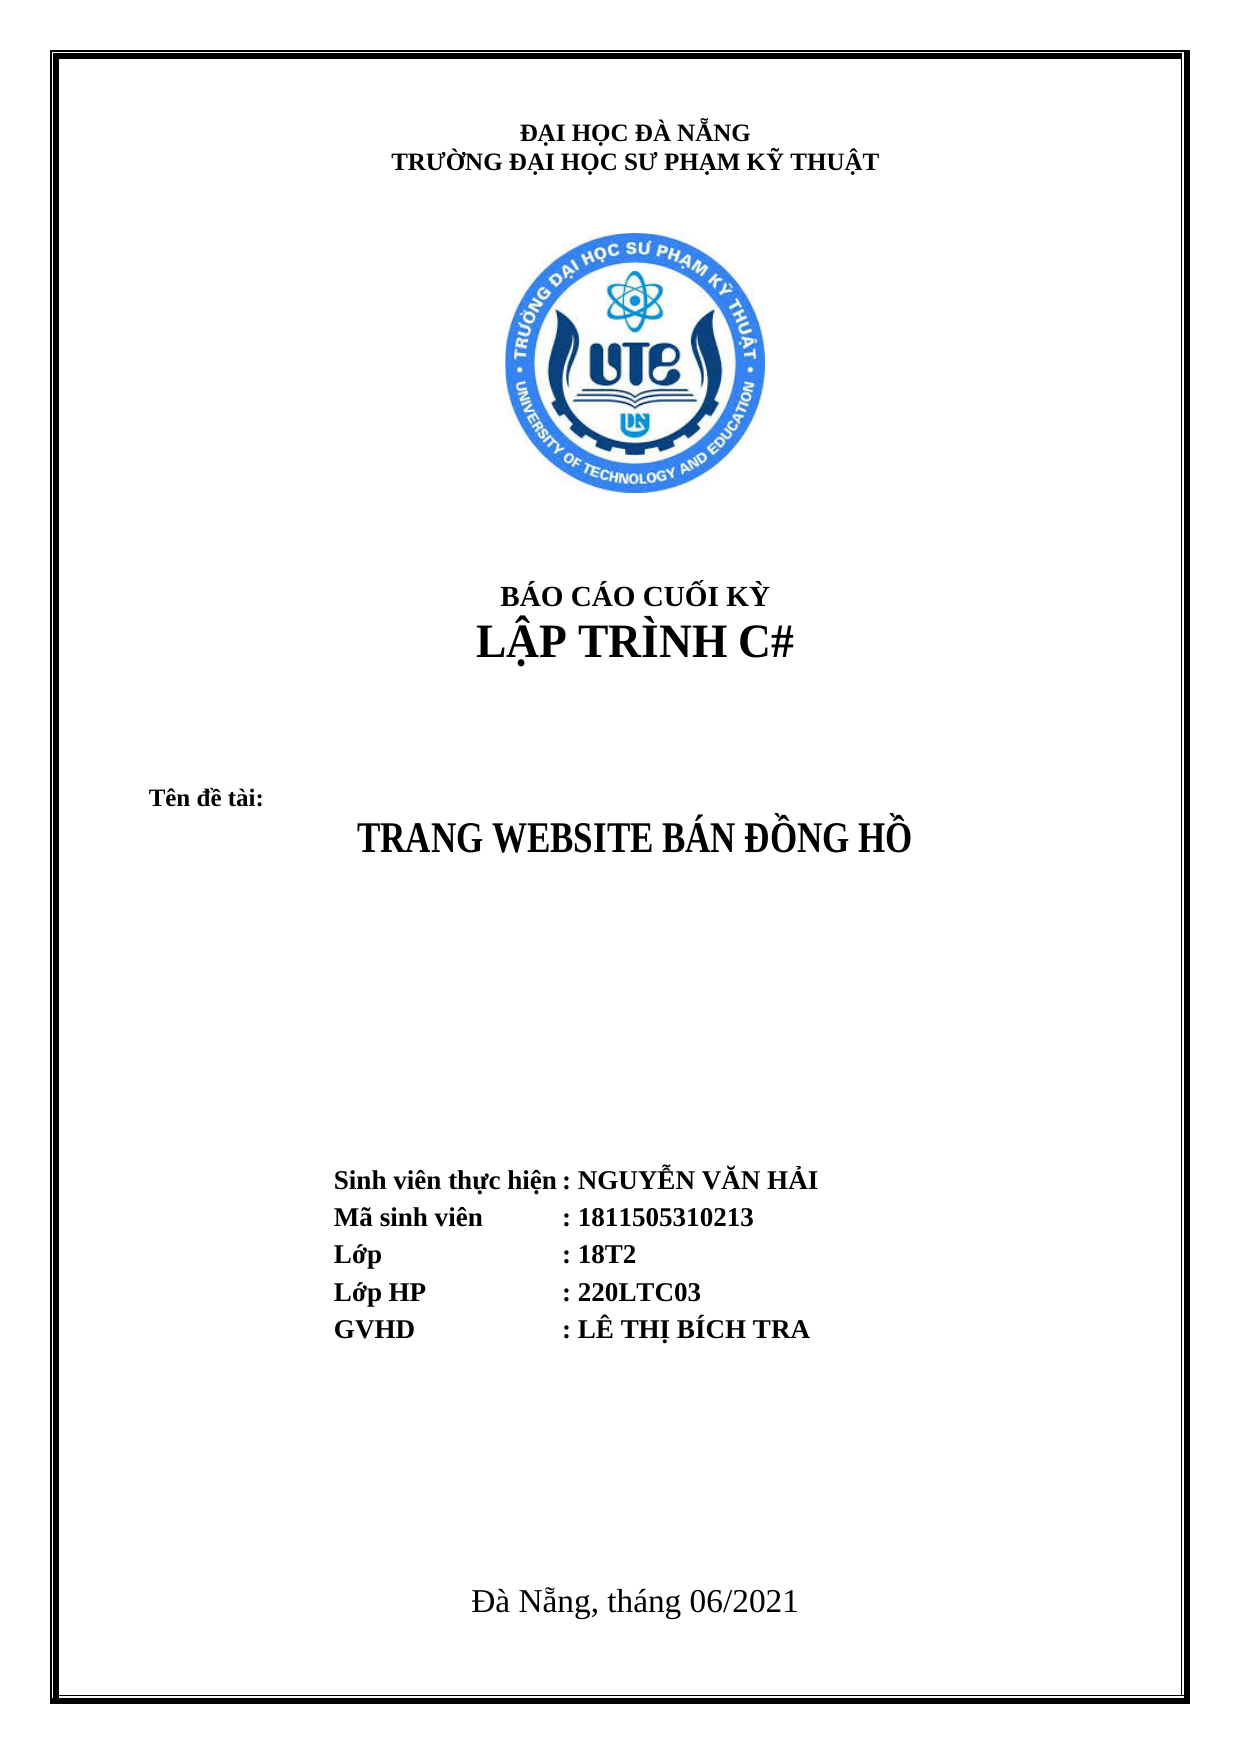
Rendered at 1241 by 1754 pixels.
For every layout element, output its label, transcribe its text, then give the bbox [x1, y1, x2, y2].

text Tên đề tài: [148, 783, 1122, 811]
text GVHD : LÊ THỊ BÍCH TRA [296, 1313, 1122, 1344]
text BÁO CÁO CUỐI KỲ [148, 579, 1122, 613]
picture [505, 233, 765, 493]
text Sinh viên thực hiện : NGUYỄN VĂN HẢI [296, 1164, 1122, 1195]
text Đà Nẵng, tháng 06/2021 [148, 1581, 1122, 1619]
text Lớp : 18T2 [296, 1239, 1122, 1270]
text TRANG WEBSITE BÁN ĐỒNG HỒ [148, 811, 1122, 862]
text Lớp HP : 220LTC03 [296, 1276, 1122, 1307]
text TRƯỜNG ĐẠI HỌC SƯ PHẠM KỸ THUẬT [148, 147, 1122, 176]
text Đại học Đà Nẵng [148, 118, 1122, 147]
text Mã sinh viên : 1811505310213 [296, 1201, 1122, 1232]
text LẬP TRÌNH C# [148, 613, 1122, 668]
